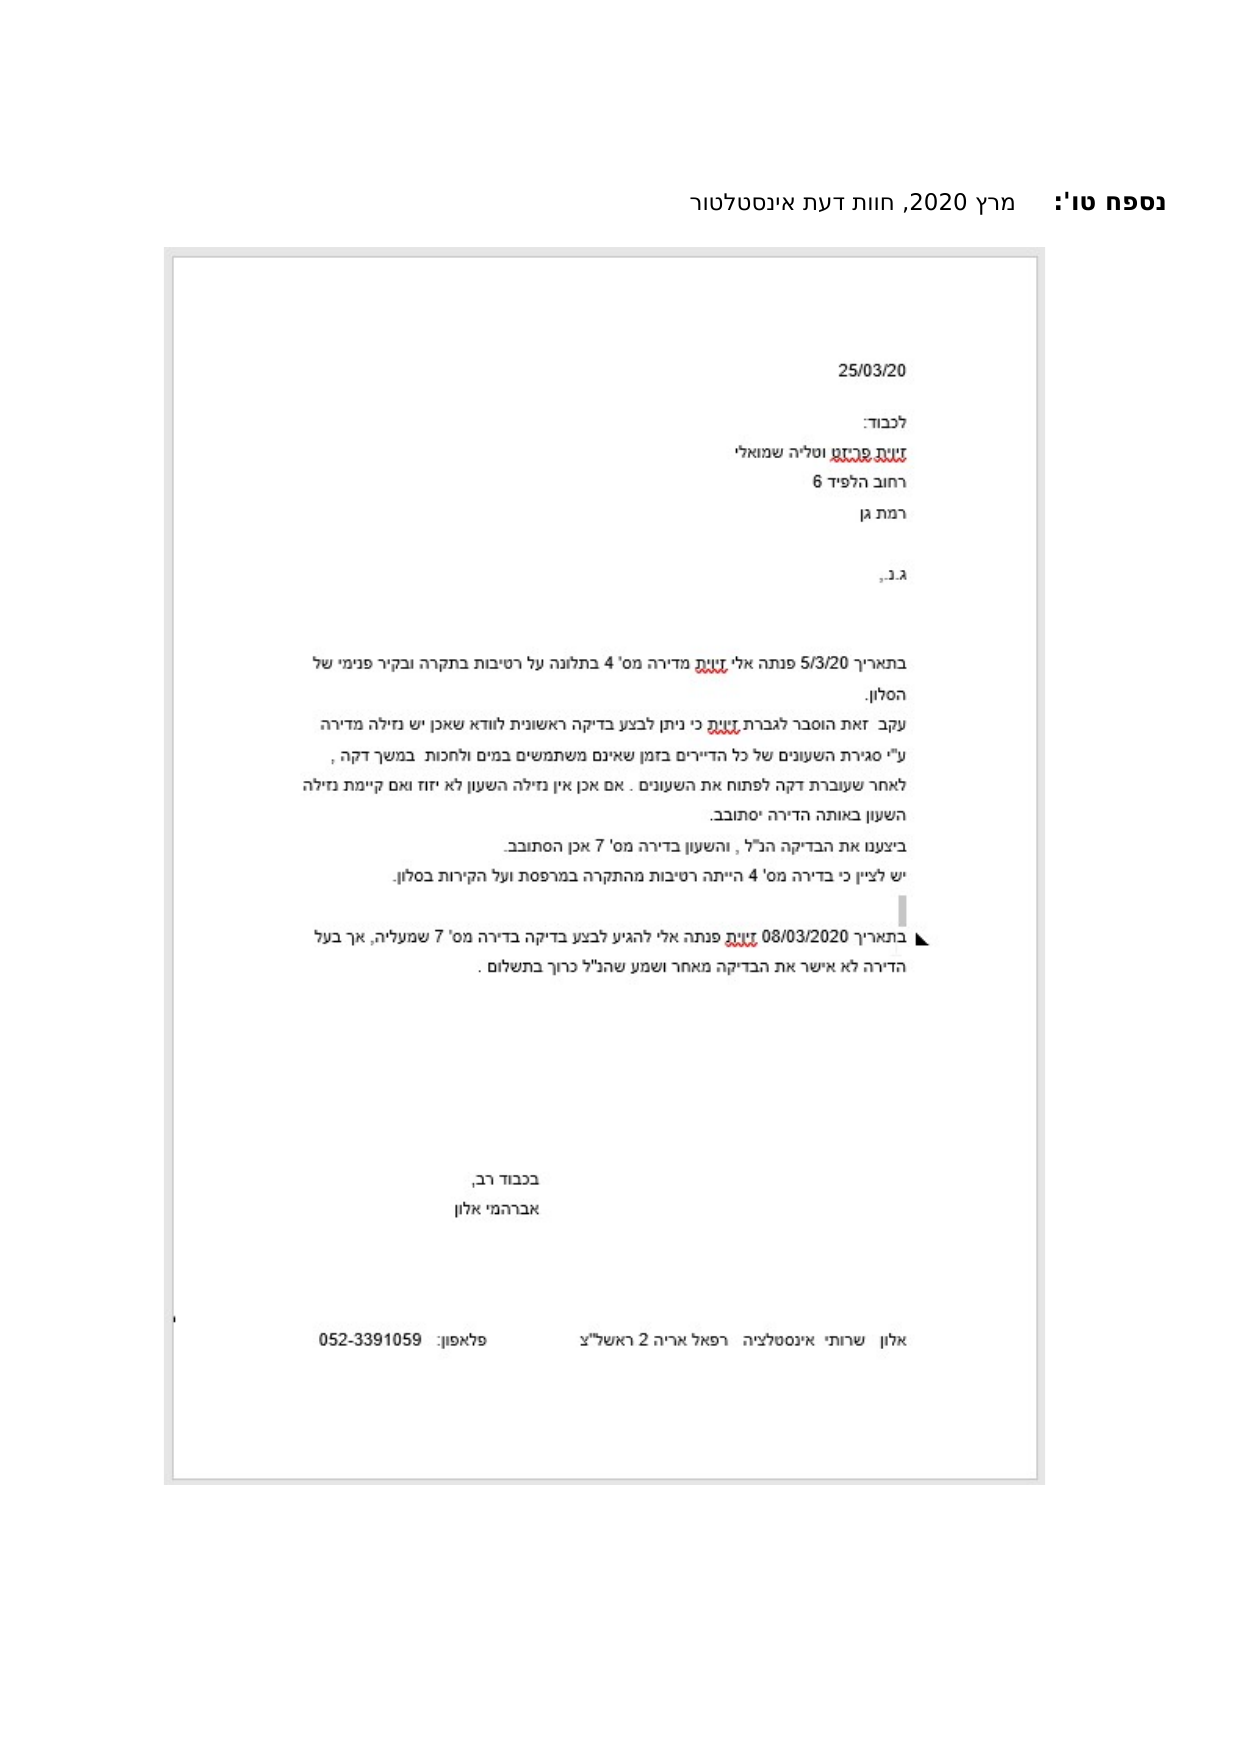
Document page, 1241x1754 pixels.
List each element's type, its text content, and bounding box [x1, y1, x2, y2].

text מרץ 2020, חוות דעת אינסטלטור [150, 187, 1053, 247]
picture [163, 247, 1046, 1485]
